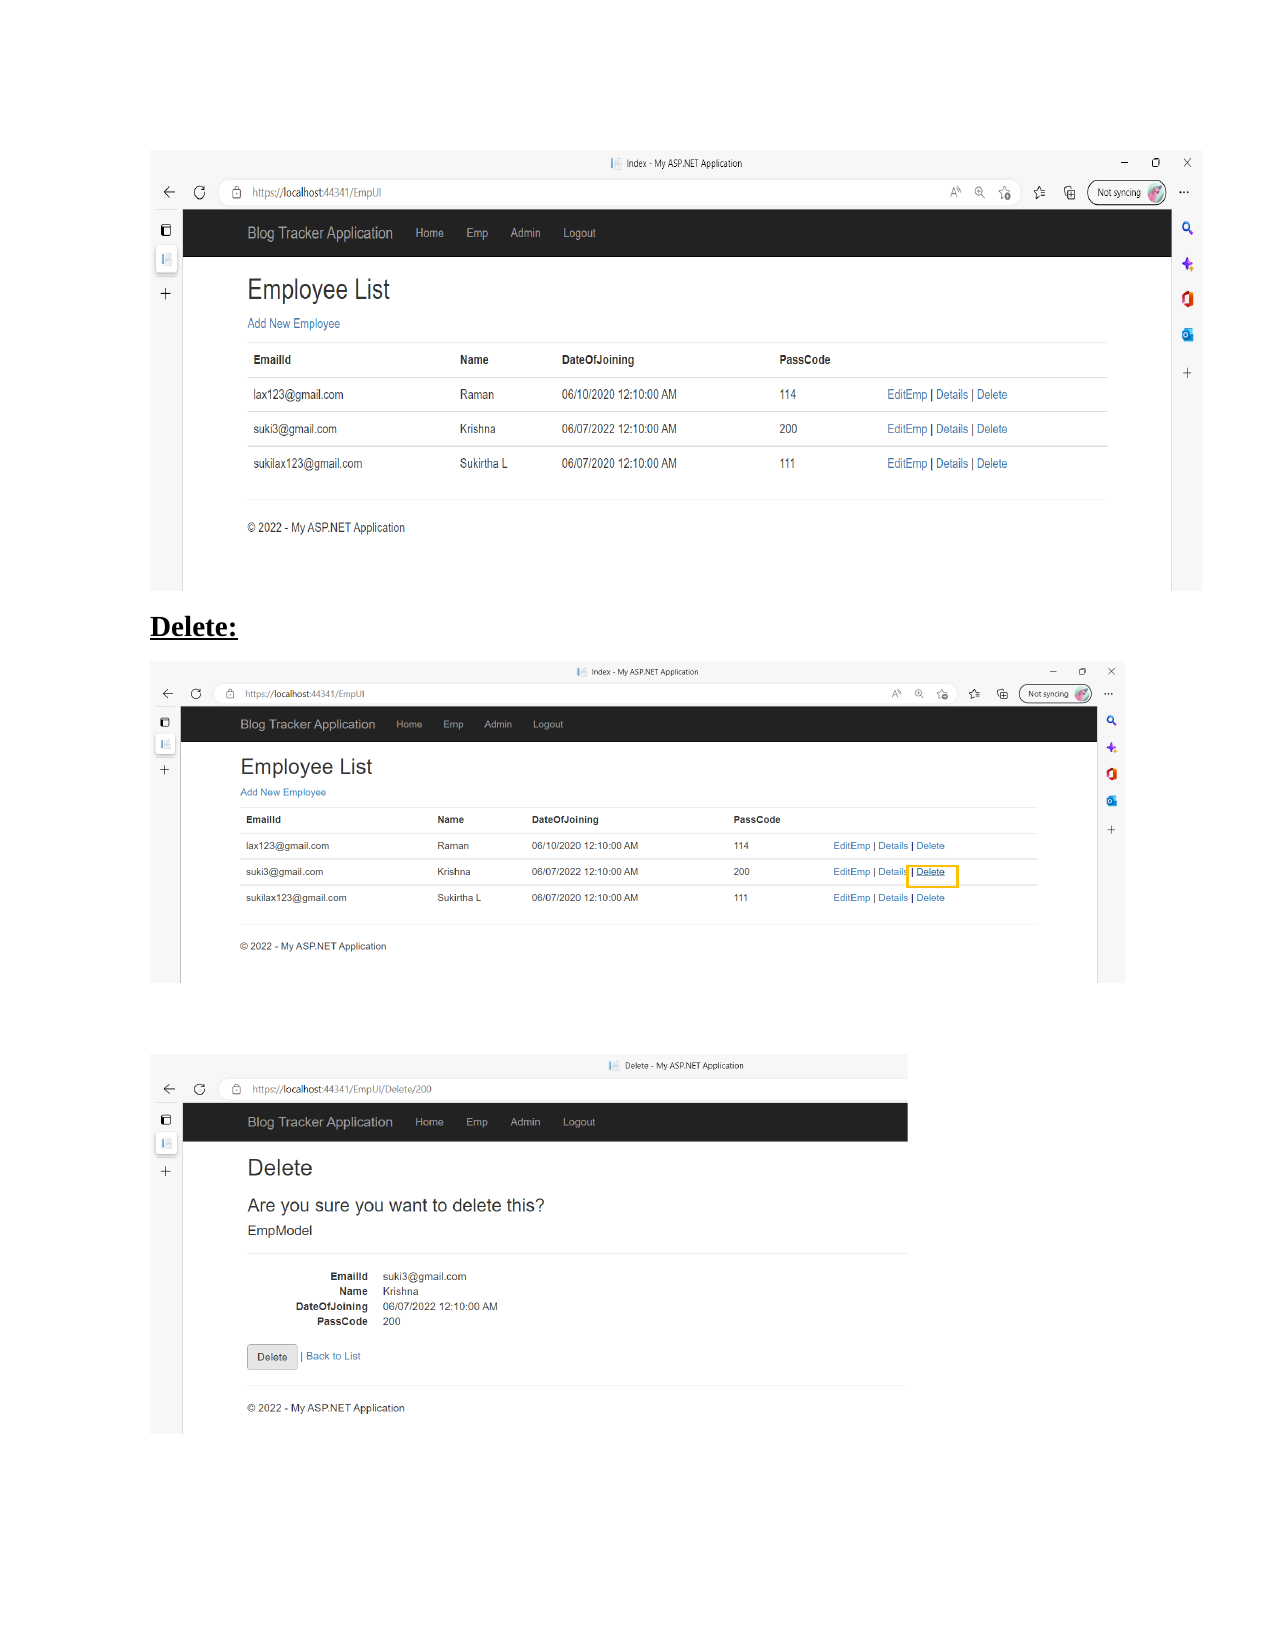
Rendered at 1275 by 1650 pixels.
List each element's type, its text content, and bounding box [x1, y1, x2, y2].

picture [150, 1054, 908, 1434]
picture [150, 150, 1203, 591]
picture [150, 661, 1125, 983]
text Delete: [150, 609, 1125, 642]
